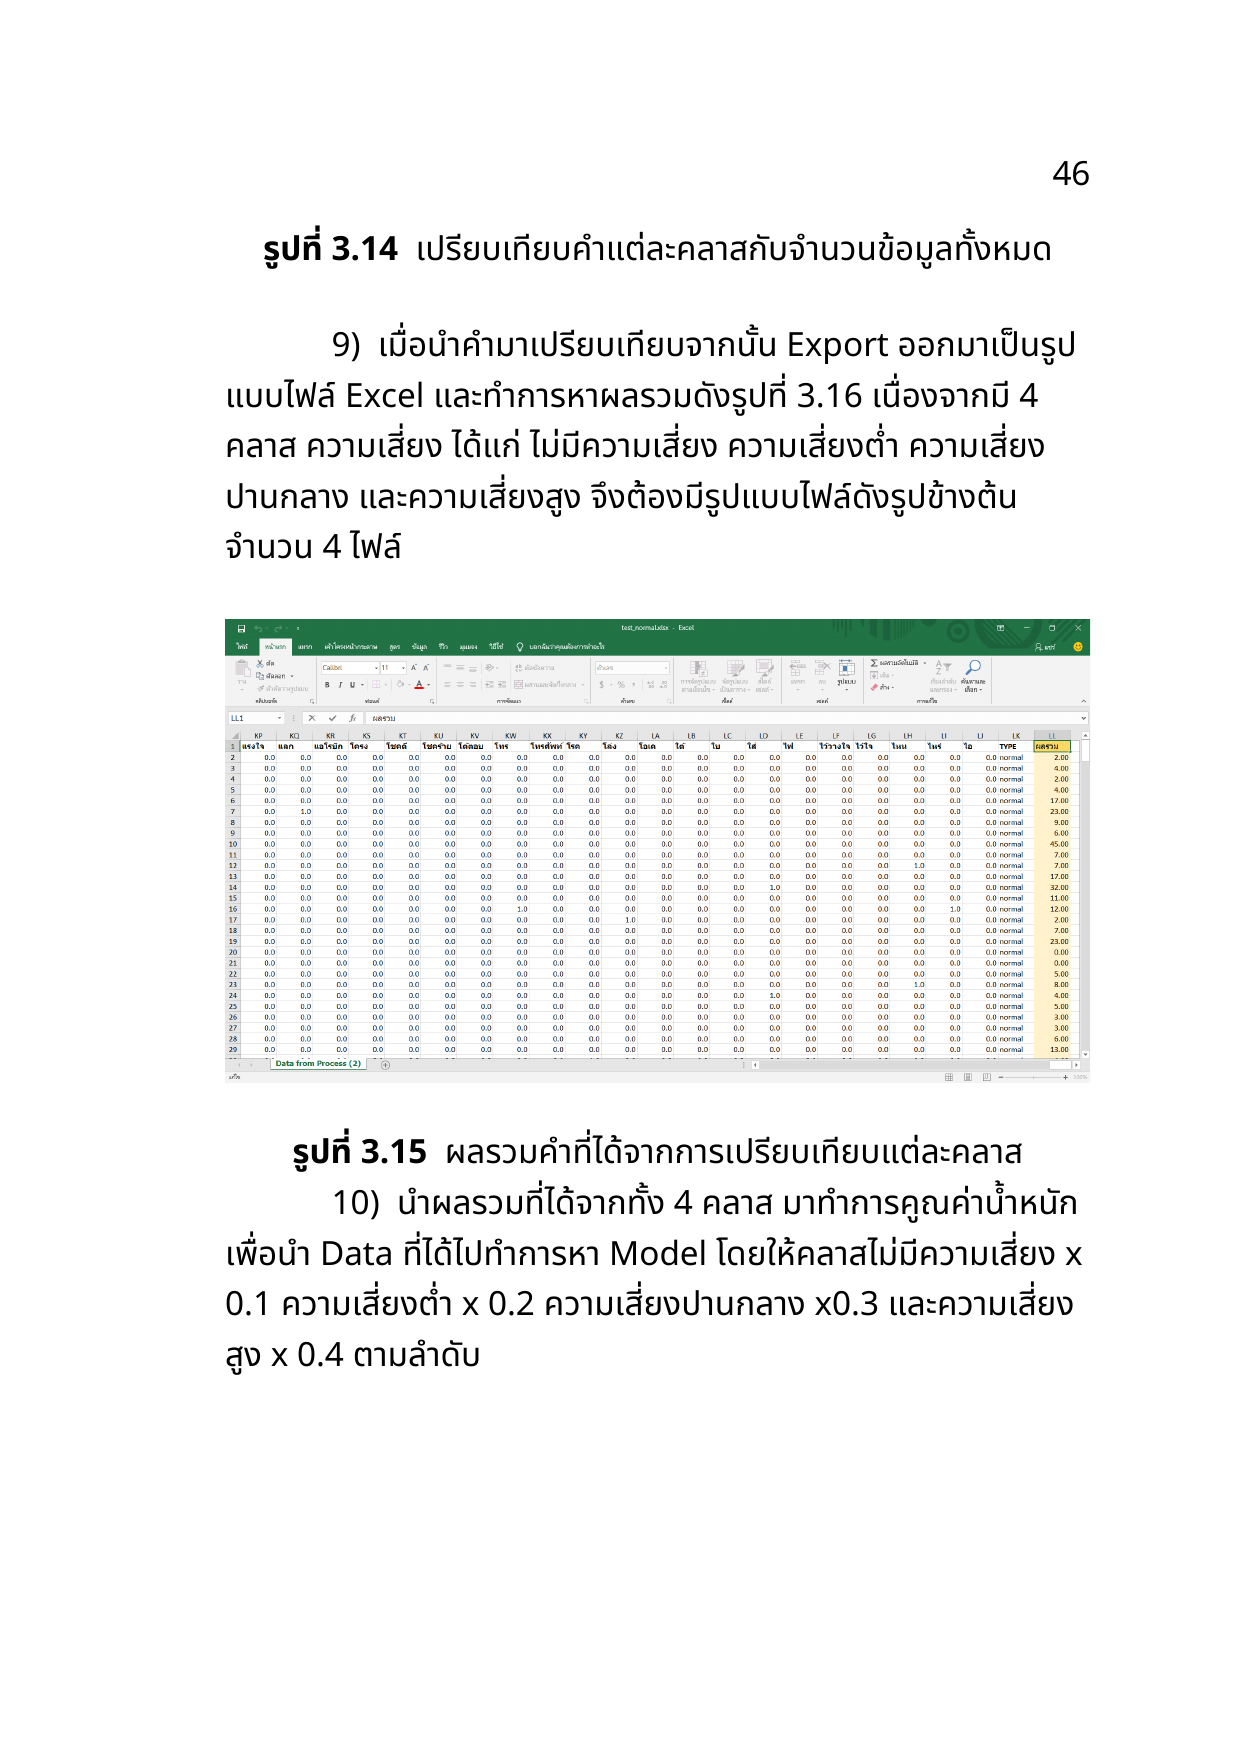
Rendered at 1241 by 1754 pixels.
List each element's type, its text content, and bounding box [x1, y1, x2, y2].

text 10) นำผลรวมที่ได้จากทั้ง 4 คลาส มาทำการคูณค่าน้ำหนักเพื่อนำ Data ที่ได้ไปทำการหา Model โดยให้คลาสไม่มีความเสี่ยง x 0.1 ความเสี่ยงต่ำ x 0.2 ความเสี่ยงปานกลาง x0.3 และความเสี่ยงสูง x 0.4 ตามลำดับ [225, 1179, 1090, 1381]
text รูปที่ 3.15 ผลรวมคำที่ได้จากการเปรียบเทียบแต่ละคลาส [225, 1128, 1090, 1179]
picture [225, 619, 1091, 1083]
text 9) เมื่อนำคำมาเปรียบเทียบจากนั้น Export ออกมาเป็นรูปแบบไฟล์ Excel และทำการหาผลรวมดังรูปที่ 3.16 เนื่องจากมี 4 คลาส ความเสี่ยง ได้แก่ ไม่มีความเสี่ยง ความเสี่ยงต่ำ ความเสี่ยงปานกลาง และความเสี่ยงสูง จึงต้องมีรูปแบบไฟล์ดังรูปข้างต้นจำนวน 4 ไฟล์ [225, 321, 1090, 574]
text รูปที่ 3.14 เปรียบเทียบคำแต่ละคลาสกับจำนวนข้อมูลทั้งหมด [225, 225, 1090, 276]
